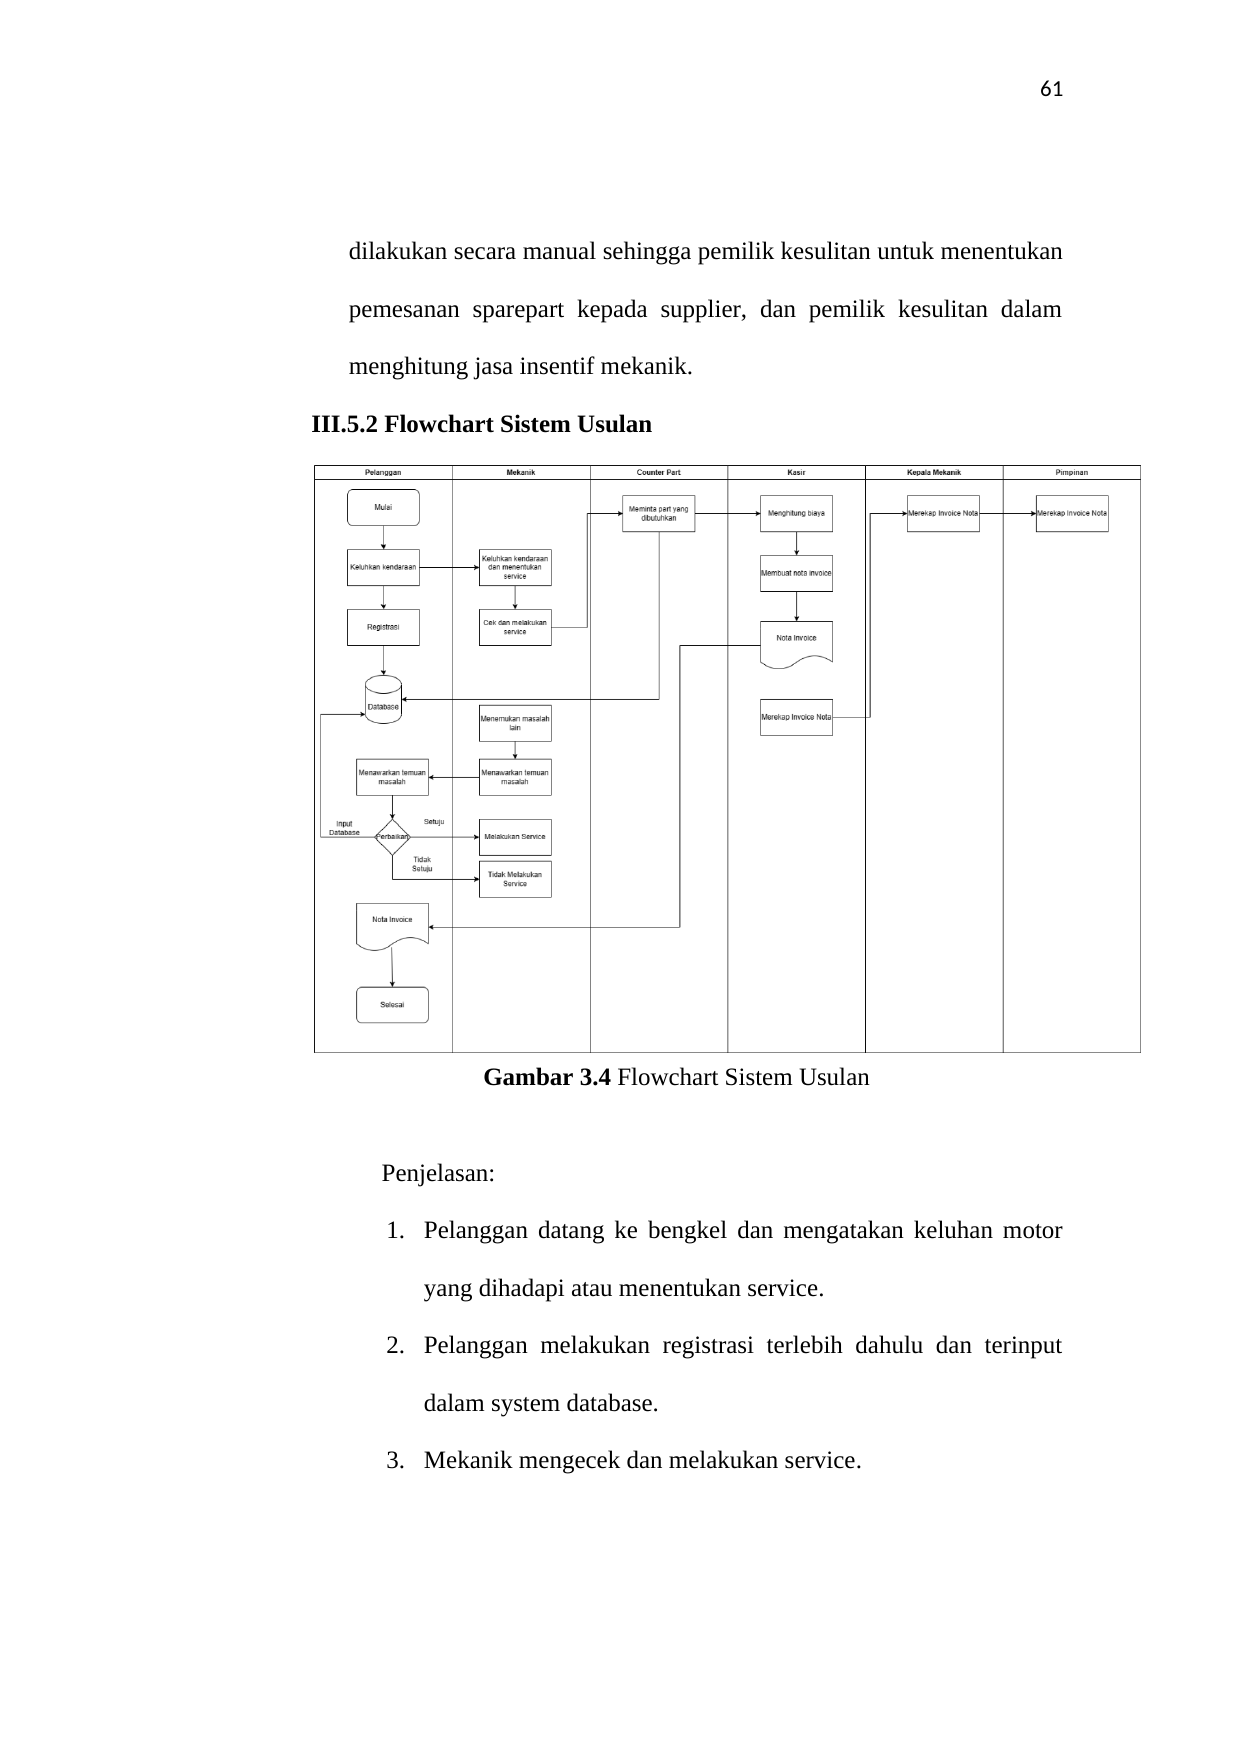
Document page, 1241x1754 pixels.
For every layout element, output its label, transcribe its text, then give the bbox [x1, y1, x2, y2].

list Pelanggan datang ke bengkel dan mengatakan keluhan motor yang dihadapi atau menentukan service. [386, 1216, 1063, 1302]
text Penjelasan: [381, 1158, 1063, 1187]
subtitle Flowchart Sistem Usulan [311, 409, 1063, 437]
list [349, 236, 1063, 380]
list Pelanggan melakukan registrasi terlebih dahulu dan terinput dalam system database. [386, 1331, 1063, 1417]
picture [314, 465, 1141, 1053]
subtitle Mekanik mengecek dan melakukan service. [386, 1446, 1063, 1474]
